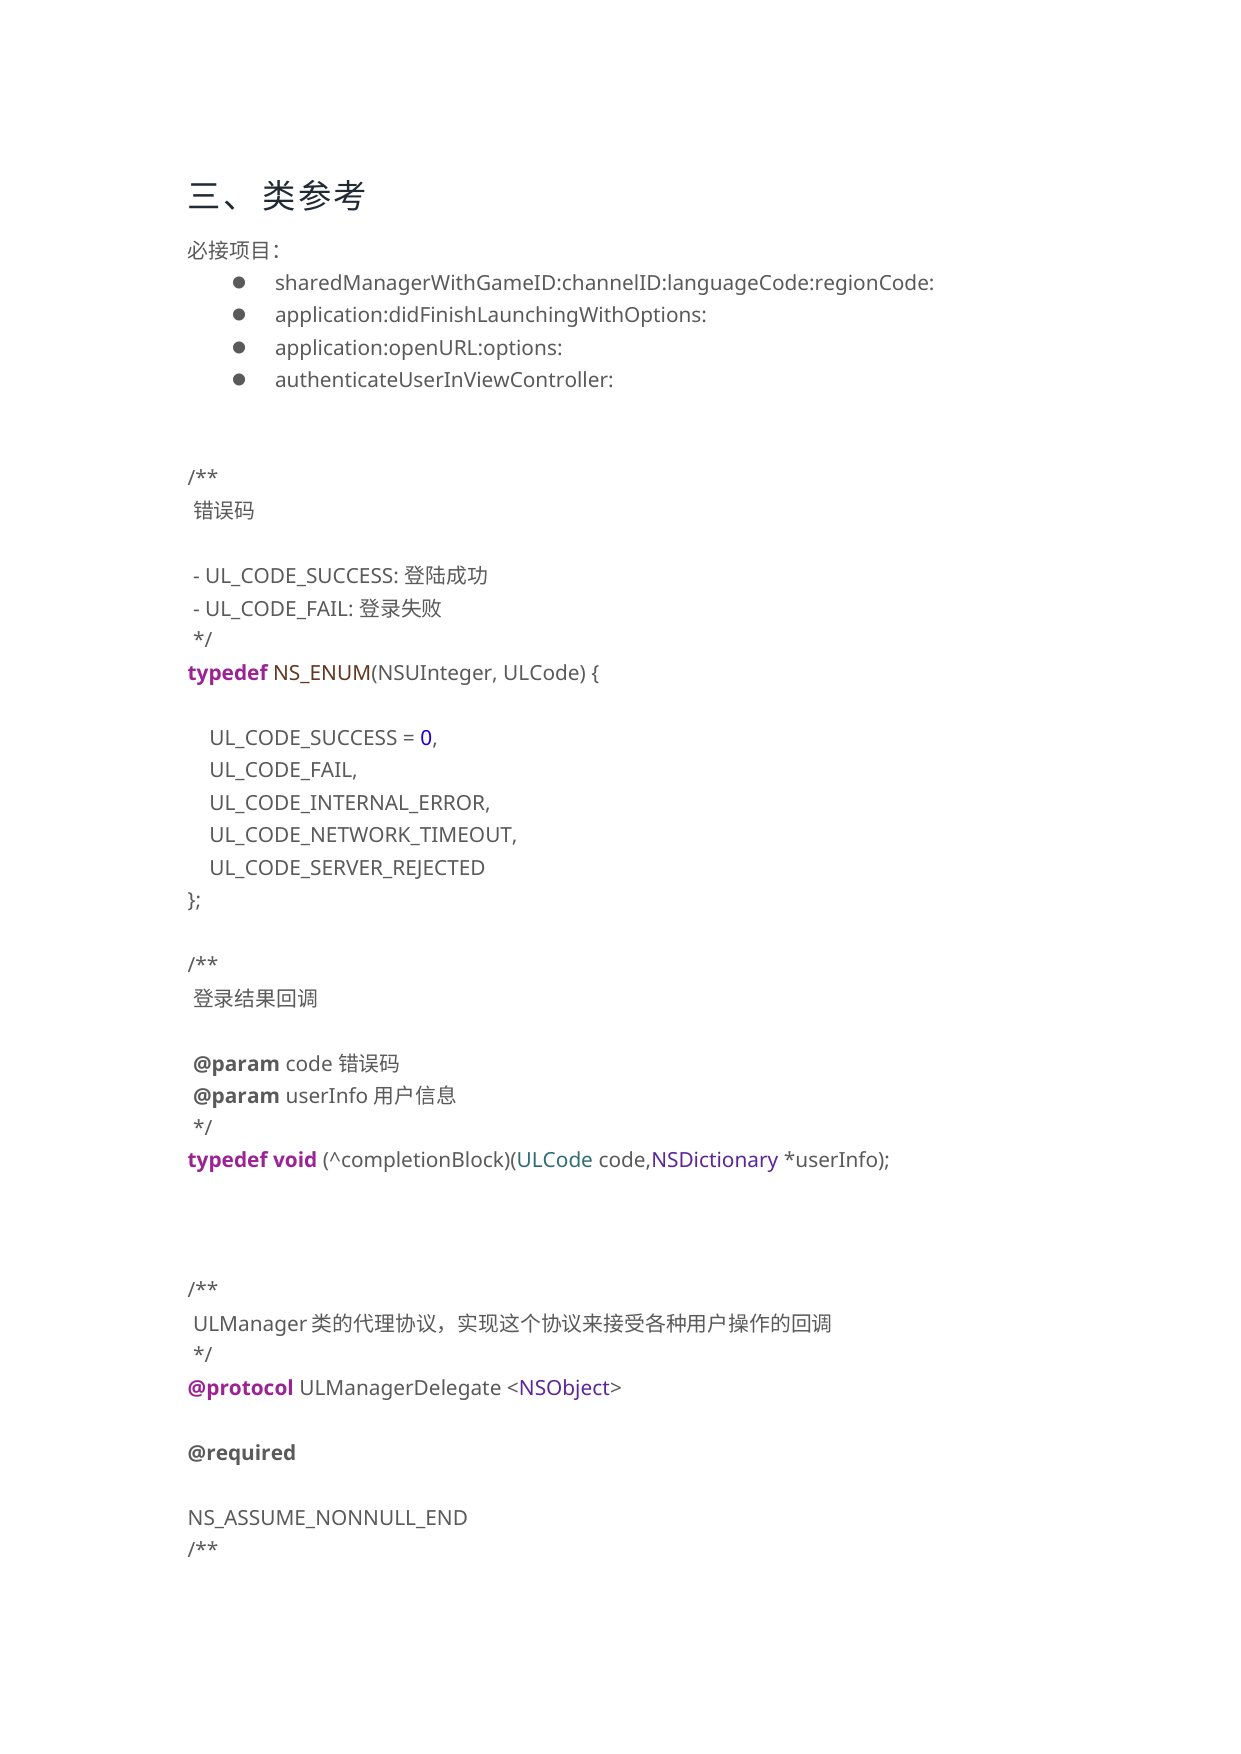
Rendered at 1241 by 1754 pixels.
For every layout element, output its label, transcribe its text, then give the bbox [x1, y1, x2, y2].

text 登录结果回调 [187, 981, 1053, 1013]
list application:didFinishLaunchingWithOptions: [231, 298, 1053, 331]
text @required [187, 1436, 1053, 1468]
text typedef void (^completionBlock)(ULCode code,NSDictionary *userInfo); [187, 1143, 1053, 1176]
text }; [187, 883, 1053, 916]
text UL_CODE_INTERNAL_ERROR, [187, 786, 1053, 818]
text @param code 错误码 [187, 1046, 1053, 1078]
text @param userInfo 用户信息 [187, 1078, 1053, 1111]
text - UL_CODE_SUCCESS: 登陆成功 [187, 558, 1053, 591]
text */ [187, 1338, 1053, 1371]
text /** [187, 1533, 1053, 1566]
text /** [187, 461, 1053, 493]
text NS_ASSUME_NONNULL_END [187, 1501, 1053, 1533]
list authenticateUserInViewController: [231, 363, 1053, 396]
text /** [187, 1273, 1053, 1306]
text */ [187, 1111, 1053, 1143]
text UL_CODE_NETWORK_TIMEOUT, [187, 818, 1053, 851]
text ULManager类的代理协议，实现这个协议来接受各种用户操作的回调 [187, 1306, 1053, 1338]
list application:openURL:options: [231, 331, 1053, 363]
text typedef NS_ENUM(NSUInteger, ULCode) { [187, 656, 1053, 688]
text UL_CODE_FAIL, [187, 753, 1053, 786]
text - UL_CODE_FAIL: 登录失败 [187, 591, 1053, 623]
text 必接项目： [187, 233, 1053, 266]
text UL_CODE_SERVER_REJECTED [187, 851, 1053, 883]
text /** [187, 948, 1053, 981]
text 类参考 [187, 162, 1053, 227]
text @protocol ULManagerDelegate <NSObject> [187, 1371, 1053, 1403]
text UL_CODE_SUCCESS = 0, [187, 721, 1053, 753]
text 错误码 [187, 493, 1053, 526]
list sharedManagerWithGameID:channelID:languageCode:regionCode: [231, 266, 1053, 298]
text */ [187, 623, 1053, 656]
